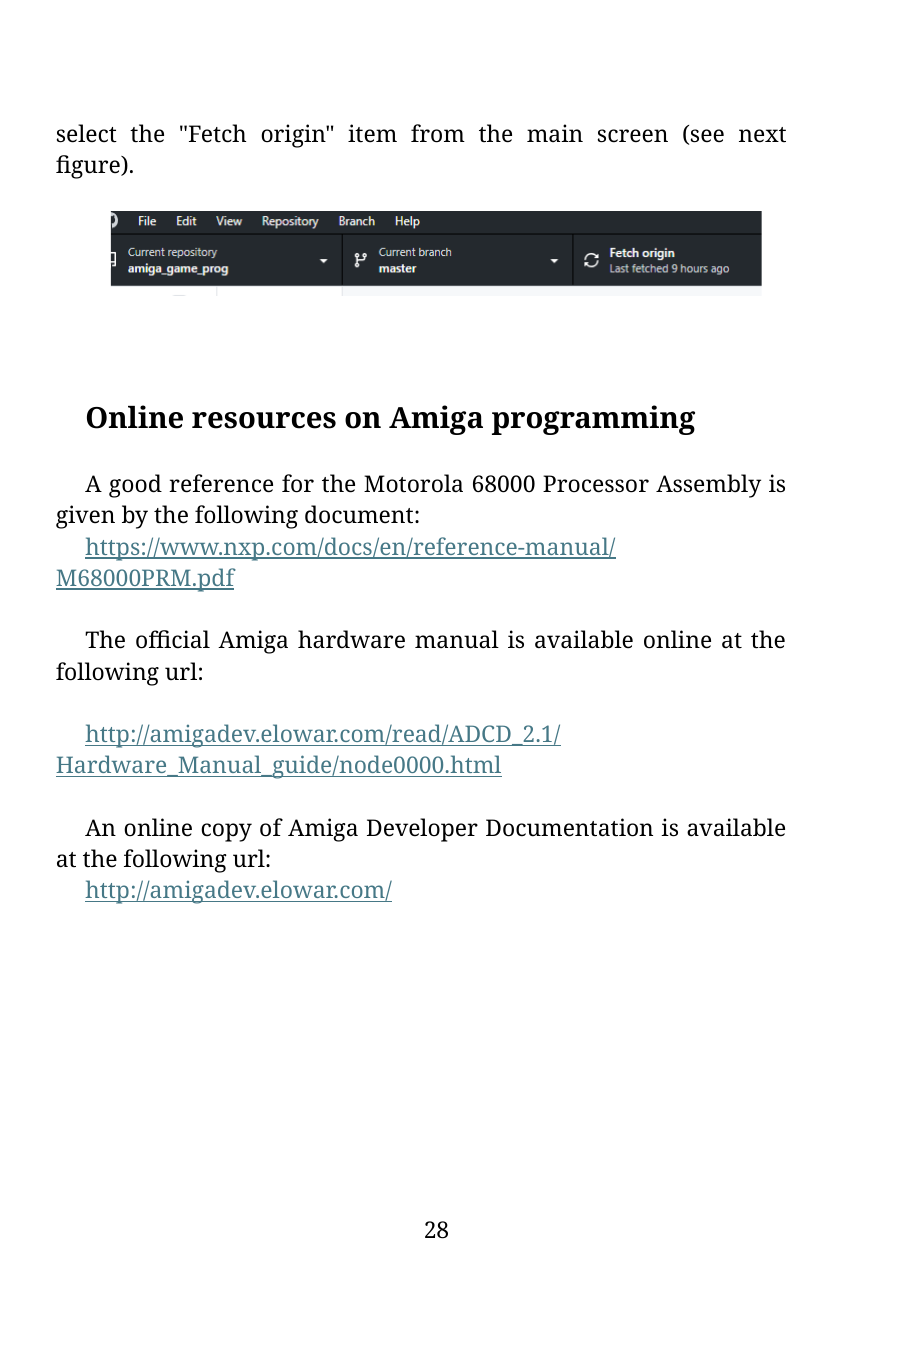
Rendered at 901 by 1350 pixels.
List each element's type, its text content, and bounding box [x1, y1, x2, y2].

subtitle Online resources on Amiga programming [56, 397, 787, 437]
text A good reference for the Motorola 68000 Processor Assembly is given by the following document: [56, 468, 787, 531]
text An online copy of Amiga Developer Documentation is available at the following url: [56, 812, 787, 874]
text http://amigadev.elowar.com/read/ADCD_2.1/Hardware_Manual_guide/node0000.html [56, 718, 787, 781]
picture [110, 211, 762, 296]
text The official Amiga hardware manual is available online at the following url: [56, 624, 787, 687]
text https://www.nxp.com/docs/en/reference-manual/M68000PRM.pdf [56, 531, 787, 593]
text http://amigadev.elowar.com/ [56, 874, 787, 906]
